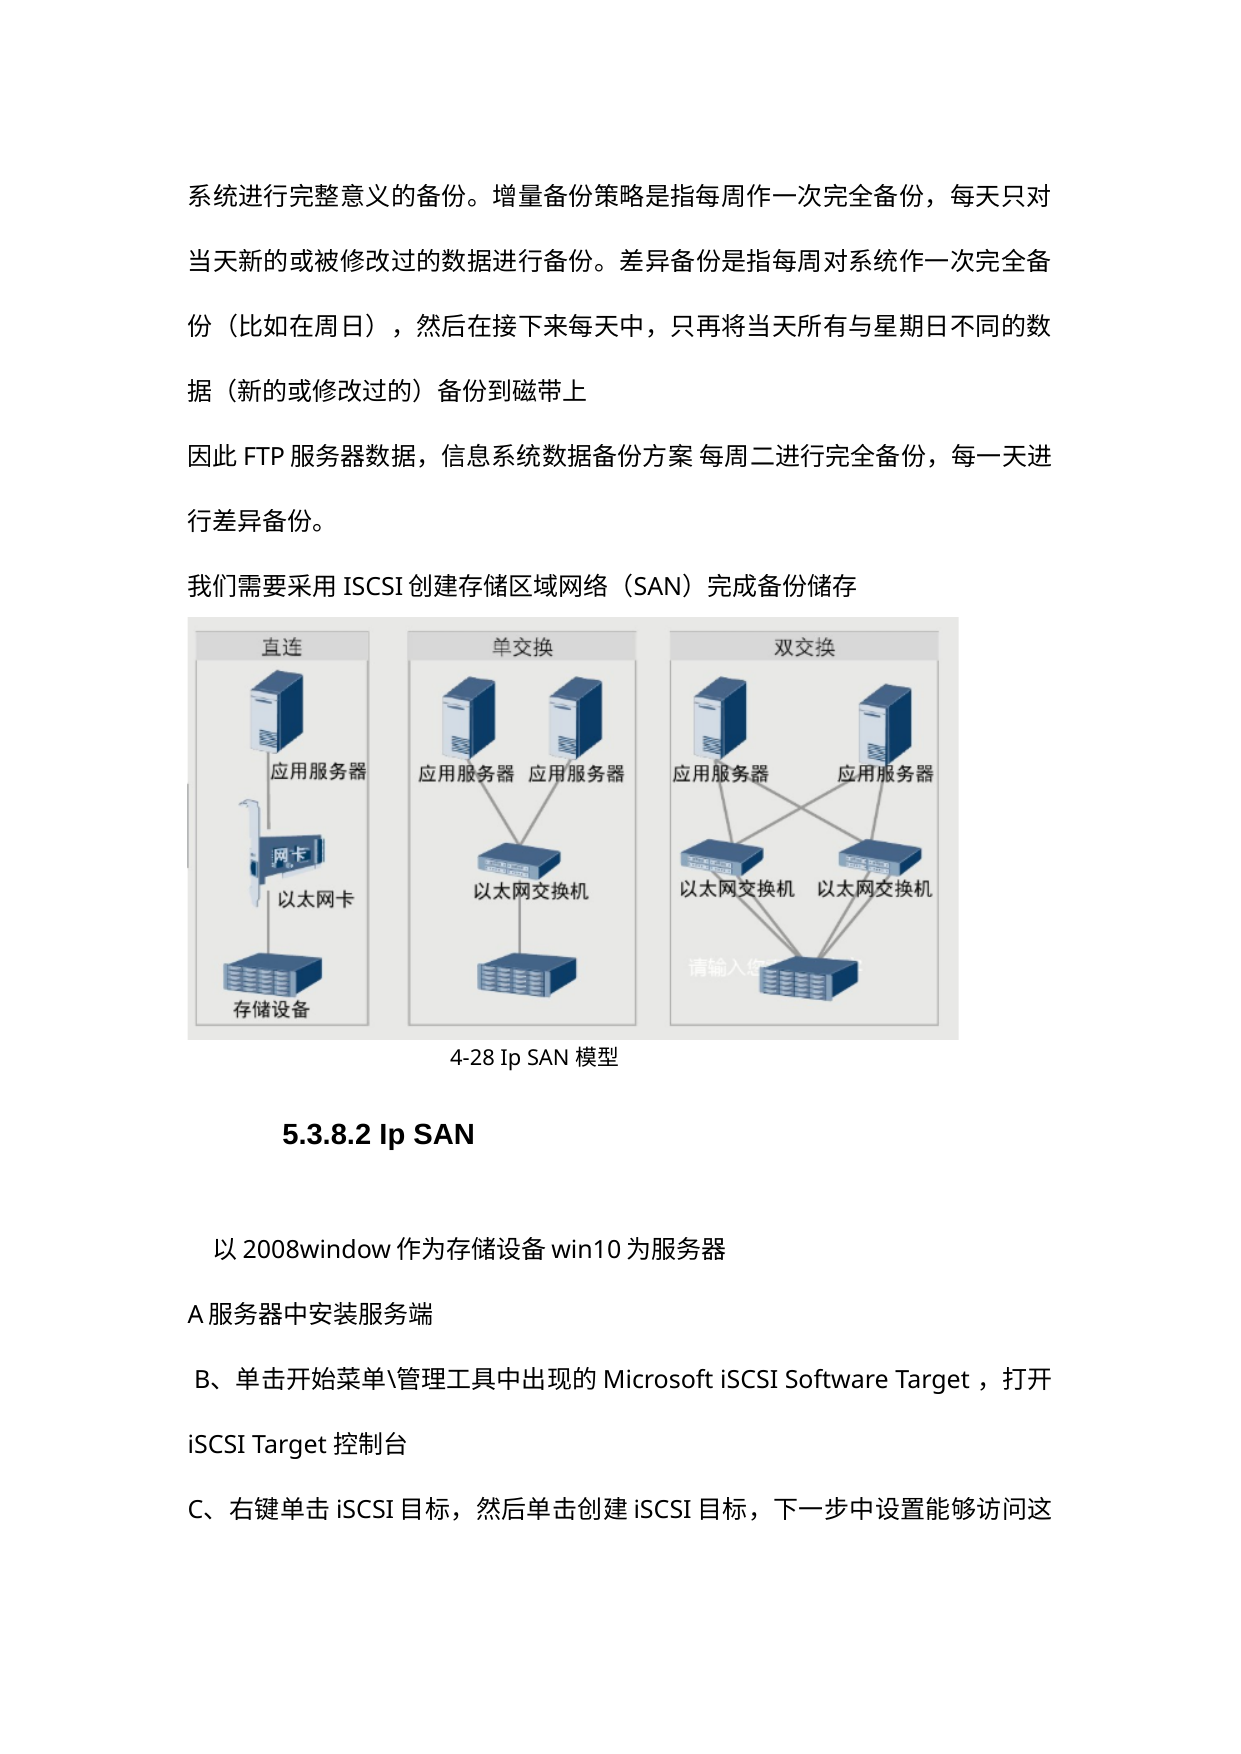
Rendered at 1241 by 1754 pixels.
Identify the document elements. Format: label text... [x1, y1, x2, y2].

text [187, 1475, 1053, 1540]
picture [187, 617, 959, 1040]
text 我们需要采用 ISCSI创建存储区域网络（SAN）完成备份储存 [187, 552, 1053, 617]
text 因此FTP服务器数据，信息系统数据备份方案 每周二进行完全备份，每一天进行差异备份。 [187, 422, 1053, 552]
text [187, 162, 1053, 422]
text A服务器中安装服务端 [187, 1280, 1053, 1345]
text B、单击开始菜单\管理工具中出现的Microsoft iSCSI Software Target ，打开iSCSI Target 控制台 [187, 1345, 1053, 1475]
subtitle 5.3.8.2 Ip SAN [276, 1101, 1031, 1166]
text 4-28 Ip SAN 模型 [187, 1039, 1053, 1072]
text 以2008window作为存储设备win10为服务器 [187, 1215, 1053, 1280]
